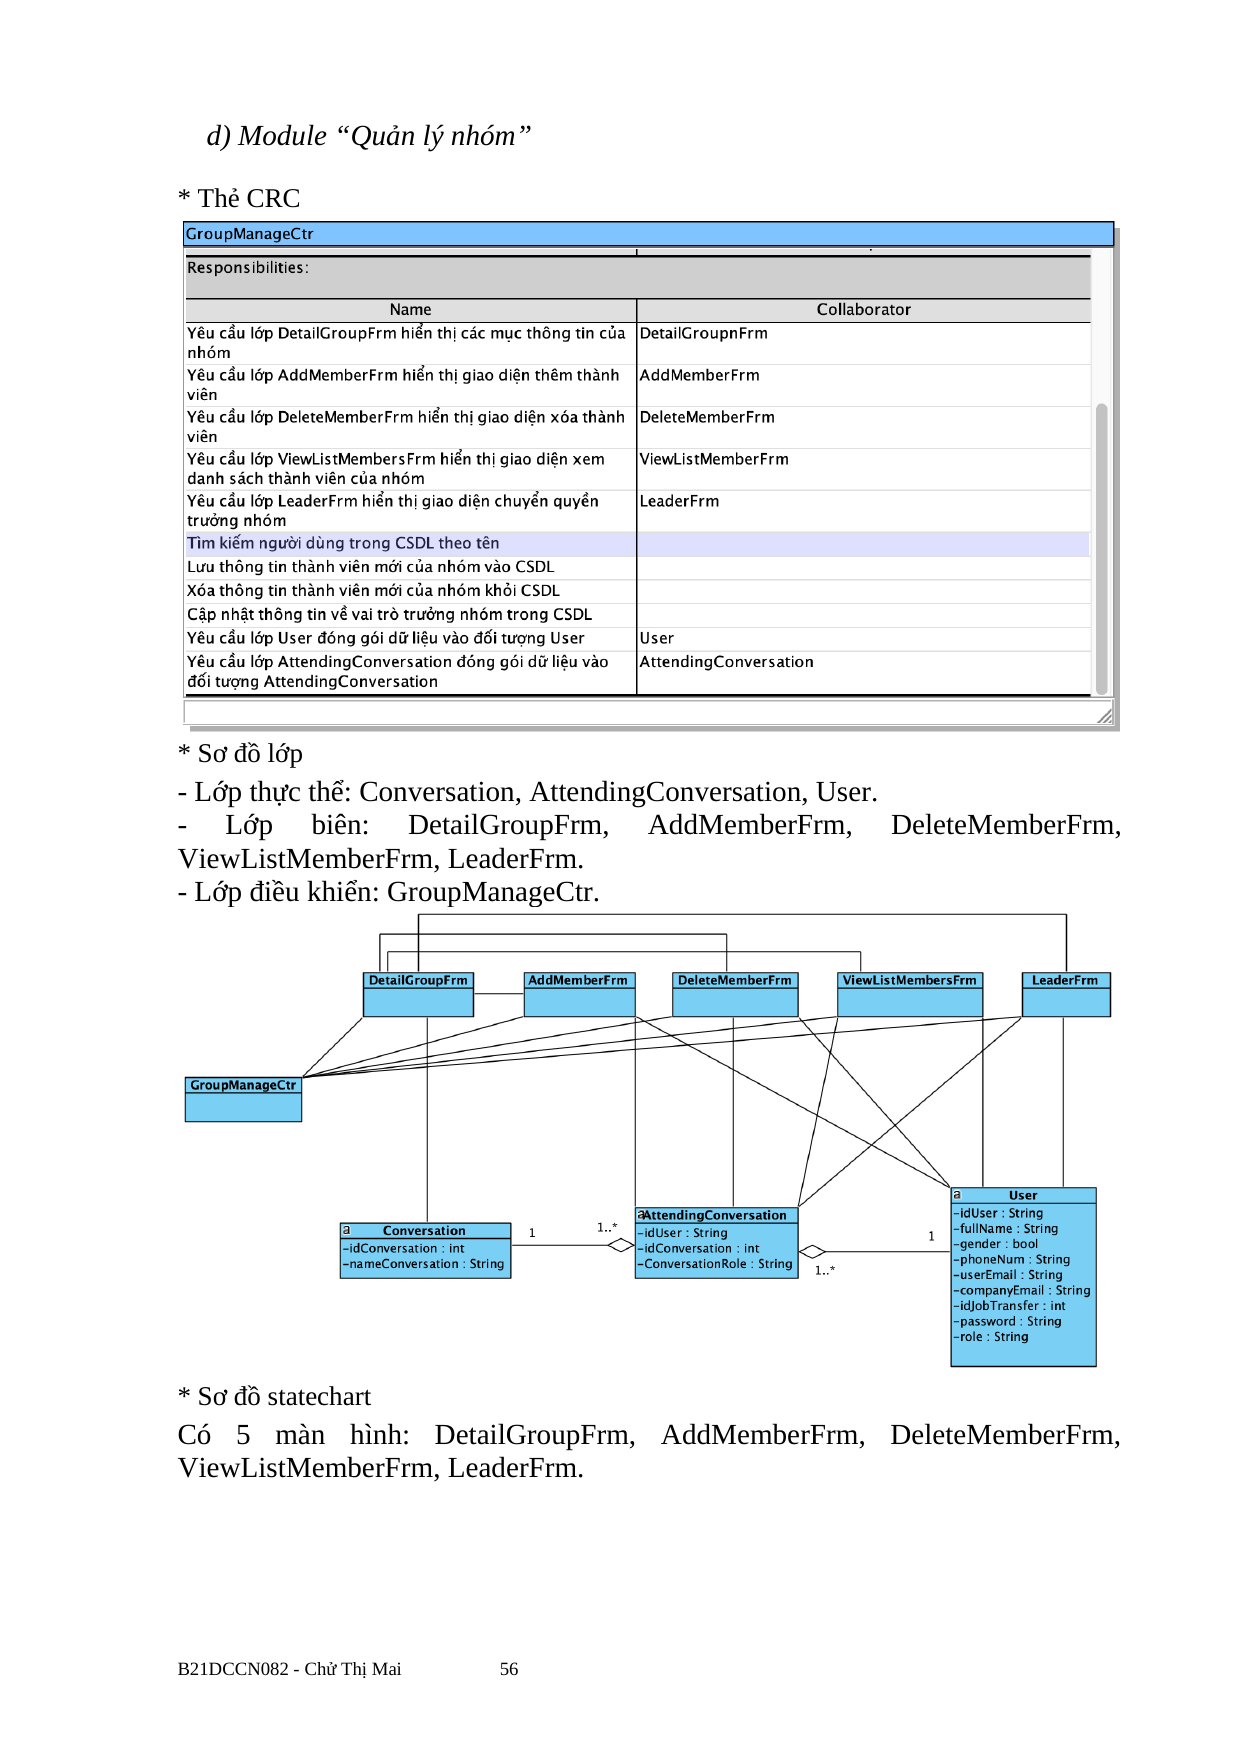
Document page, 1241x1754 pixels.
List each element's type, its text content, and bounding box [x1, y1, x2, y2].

text - Lớp điều khiển: GroupManageCtr. [177, 874, 1122, 908]
subtitle * Sơ đồ lớp [177, 737, 1122, 768]
text - Lớp thực thể: Conversation, AttendingConversation, User. [177, 774, 1122, 807]
picture [177, 907, 1121, 1377]
text - Lớp biên: DetailGroupFrm, AddMemberFrm, DeleteMemberFrm, ViewListMemberFrm, LeaderFrm. [177, 807, 1122, 874]
subtitle * Thẻ CRC [177, 182, 1122, 213]
subtitle * Sơ đồ statechart [177, 1380, 1122, 1412]
picture [177, 218, 1121, 734]
subtitle Module “Quản lý nhóm” [206, 118, 1122, 152]
text Có 5 màn hình: DetailGroupFrm, AddMemberFrm, DeleteMemberFrm, ViewListMemberFrm, LeaderFrm. [177, 1417, 1122, 1484]
